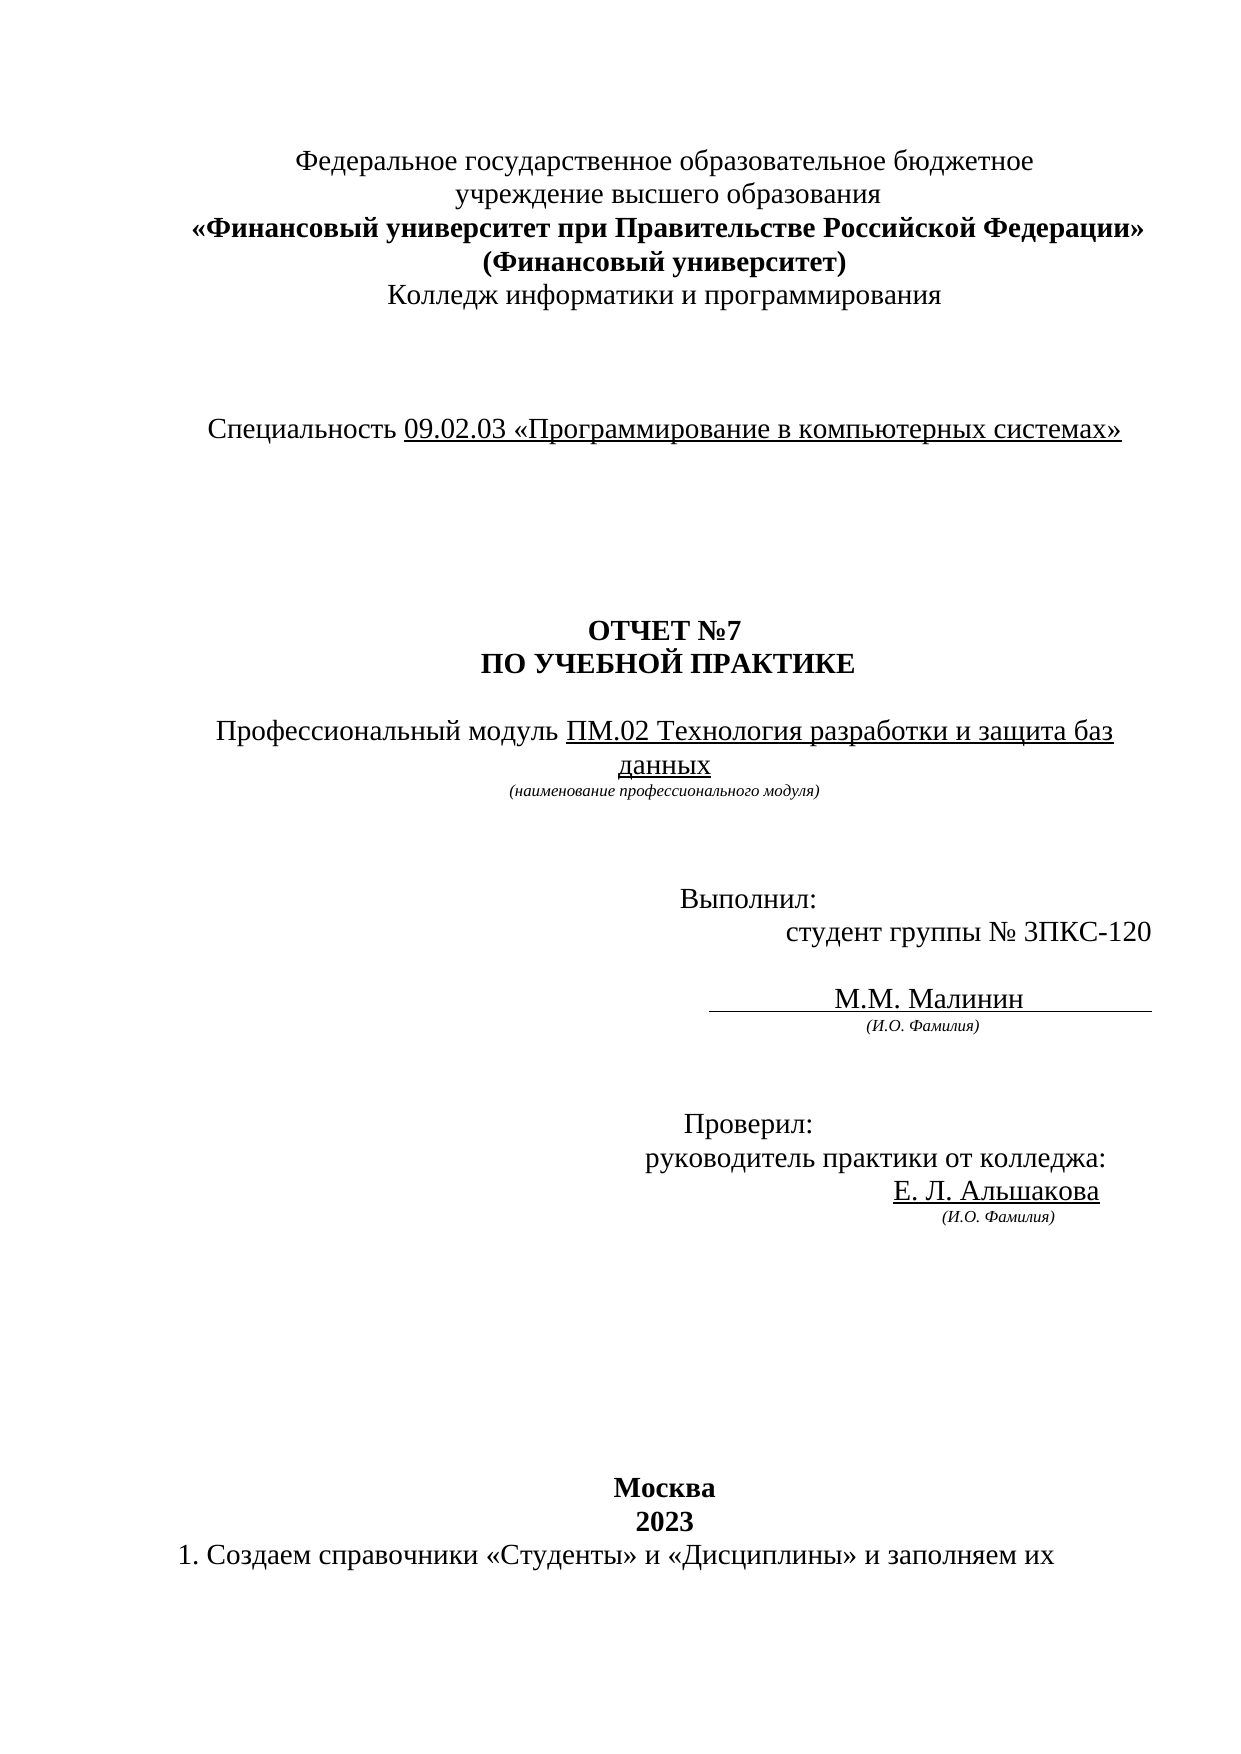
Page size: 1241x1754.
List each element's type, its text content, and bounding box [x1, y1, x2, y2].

text Проверил: [177, 1106, 1152, 1140]
text «Финансовый университет при Правительстве Российской Федерации» [177, 210, 1152, 244]
text студент группы № 3ПКС-120 [177, 914, 1152, 948]
text Москва [177, 1470, 1152, 1504]
text 1. Создаем справочники «Студенты» и «Дисциплины» и заполняем их [177, 1537, 1152, 1571]
text Специальность 09.02.03 «Программирование в компьютерных системах» [177, 411, 1152, 445]
text (И.О. Фамилия) [472, 1207, 1152, 1240]
text Е. Л. Альшакова [767, 1173, 1152, 1207]
text Выполнил: [177, 881, 1152, 914]
text Колледж информатики и программирования [177, 277, 1152, 311]
text (И.О. Фамилия) [841, 1015, 1152, 1049]
text Профессиональный модуль ПМ.02 Технология разработки и защита баз данных [177, 713, 1152, 780]
text (Финансовый университет) [177, 244, 1152, 277]
text М.М. Малинин [177, 982, 1152, 1015]
text руководитель практики от колледжа: [177, 1140, 1152, 1173]
text (наименование профессионального модуля) [177, 780, 1152, 814]
text ПО УЧЕБНОЙ ПРАКТИКЕ [177, 646, 1152, 680]
text ОТЧЕТ №7 [177, 613, 1152, 646]
text учреждение высшего образования [177, 177, 1152, 210]
text 2023 [177, 1504, 1152, 1537]
text Федеральное государственное образовательное бюджетное [177, 143, 1152, 177]
